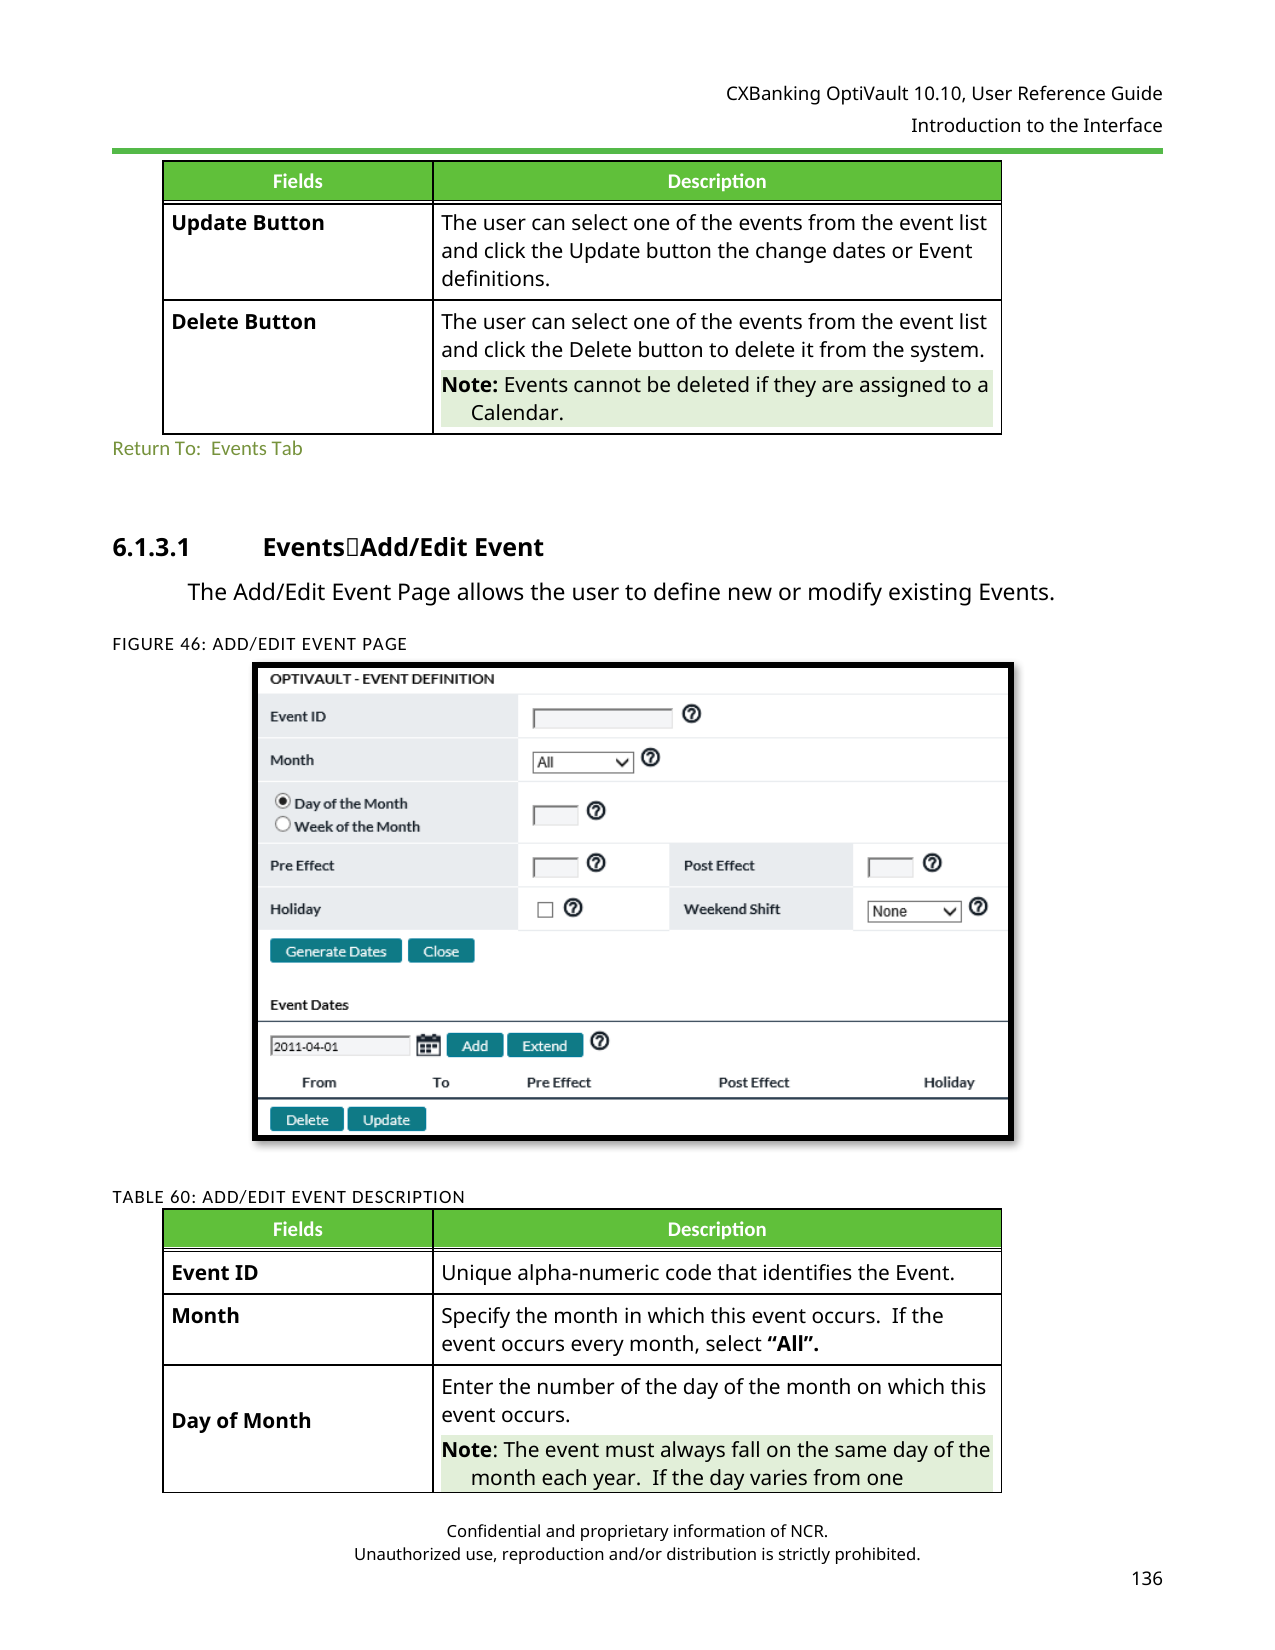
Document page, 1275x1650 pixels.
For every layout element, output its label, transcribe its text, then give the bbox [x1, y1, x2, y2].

picture [258, 668, 1008, 1135]
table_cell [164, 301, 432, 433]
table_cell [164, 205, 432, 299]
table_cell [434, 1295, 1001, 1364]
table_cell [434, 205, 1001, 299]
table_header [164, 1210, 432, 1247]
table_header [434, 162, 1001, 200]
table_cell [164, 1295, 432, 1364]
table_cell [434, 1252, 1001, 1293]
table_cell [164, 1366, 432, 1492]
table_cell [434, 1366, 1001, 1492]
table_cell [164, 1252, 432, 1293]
subtitle EventsAdd/Edit Event [112, 530, 1163, 564]
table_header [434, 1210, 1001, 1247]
text The Add/Edit Event Page allows the user to define new or modify existing Events. [187, 576, 1163, 608]
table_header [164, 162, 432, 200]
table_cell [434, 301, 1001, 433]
text Return To: Events Tab [112, 435, 1163, 460]
